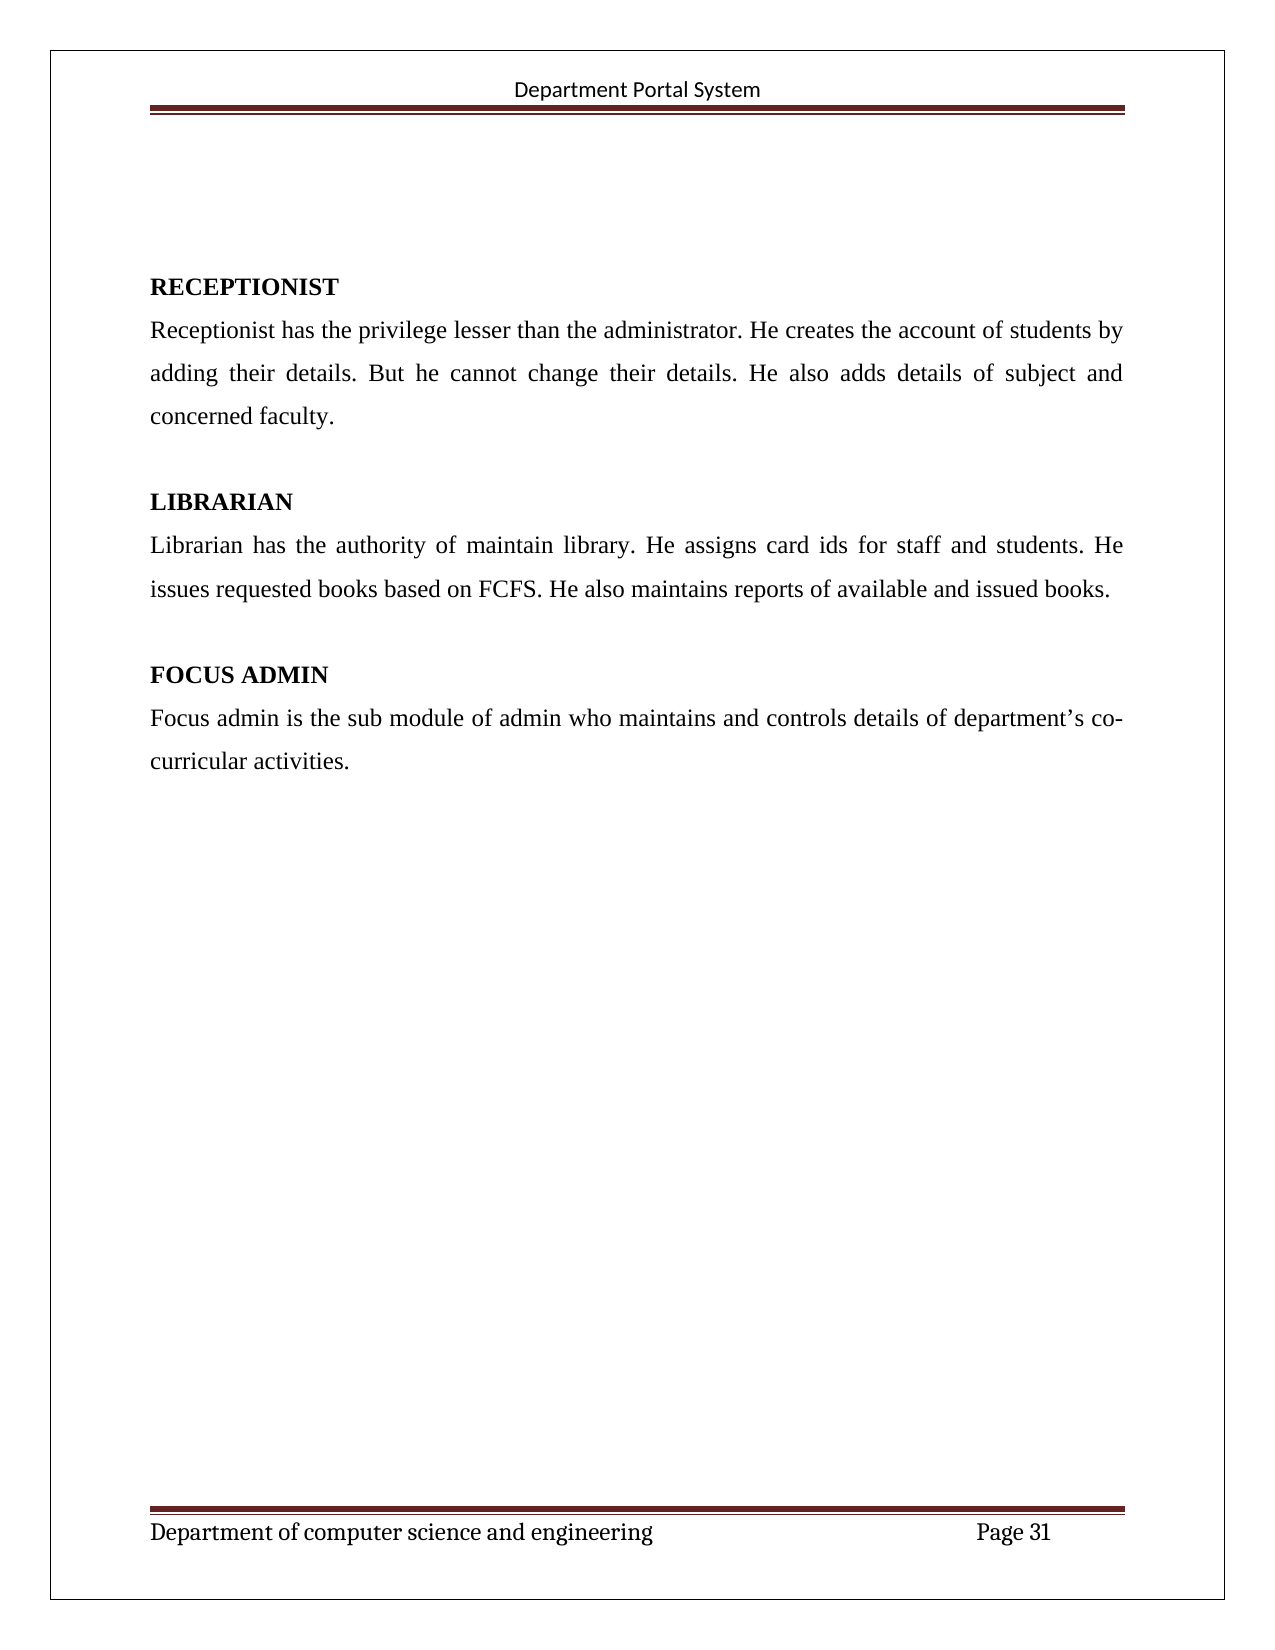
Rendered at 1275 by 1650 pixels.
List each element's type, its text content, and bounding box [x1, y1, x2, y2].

text RECEPTIONIST [150, 272, 1125, 301]
text Focus admin is the sub module of admin who maintains and controls details of department’s co-curricular activities. [150, 703, 1125, 775]
text Librarian has the authority of maintain library. He assigns card ids for staff and students. He issues requested books based on FCFS. He also maintains reports of available and issued books. [150, 531, 1125, 602]
subtitle LIBRARIAN [150, 487, 1125, 516]
subtitle FOCUS ADMIN [150, 660, 1125, 689]
text Receptionist has the privilege lesser than the administrator. He creates the account of students by adding their details. But he cannot change their details. He also adds details of subject and concerned faculty. [150, 315, 1125, 430]
